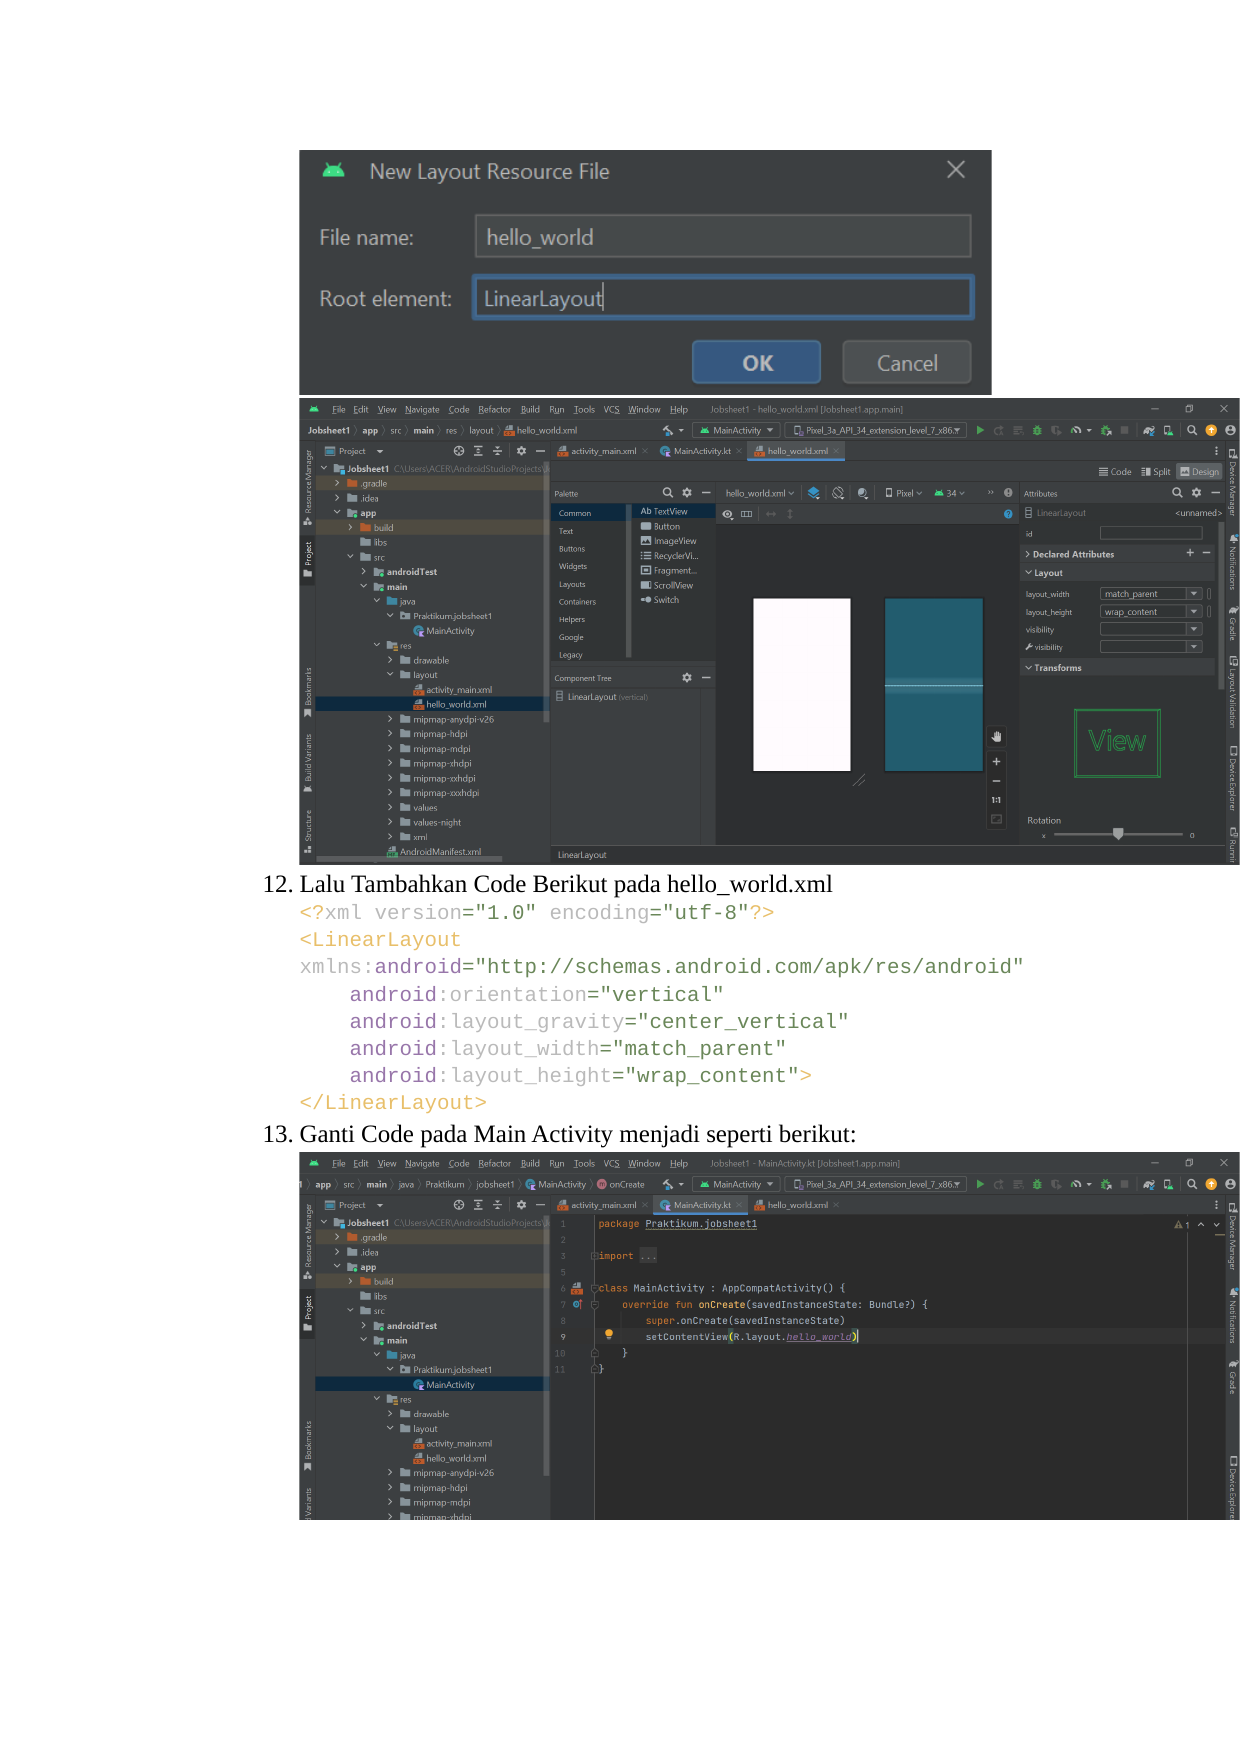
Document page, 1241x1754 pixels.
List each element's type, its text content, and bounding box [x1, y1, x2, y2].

list Lalu Tambahkan Code Berikut pada hello_world.xml [262, 869, 1090, 898]
picture [299, 150, 992, 395]
picture [299, 398, 1240, 865]
list </LinearLayout> [299, 1092, 1090, 1116]
list Ganti Code pada Main Activity menjadi seperti berikut: [262, 1119, 1090, 1148]
list <?xml version="1.0" encoding="utf-8"?> <LinearLayout xmlns:android="http://schemas.android.com/apk/res/android" android:orientation="vertical" android:layout_gravity="center_vertical" android:layout_width="match_parent" android:layout_height="wrap_content"> [299, 902, 1090, 1089]
picture [299, 1152, 1240, 1520]
